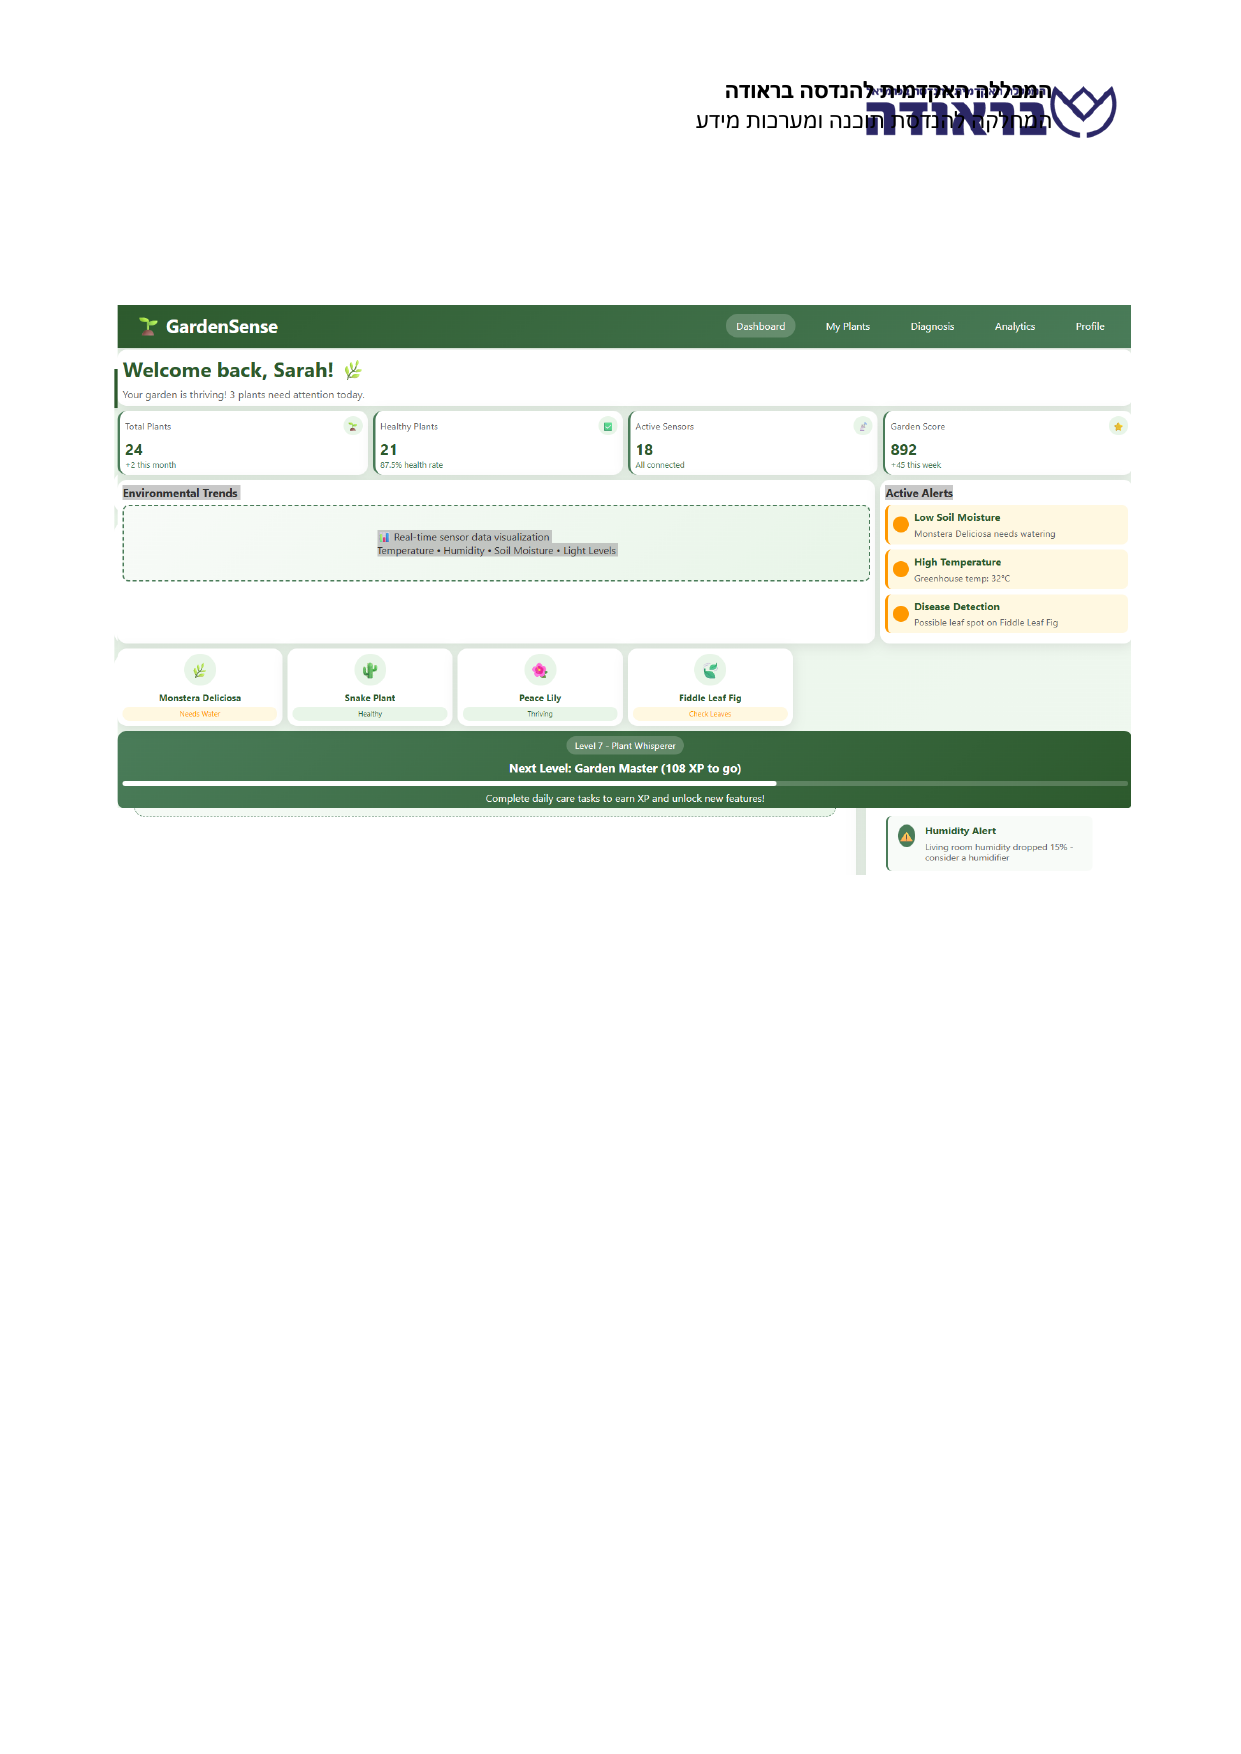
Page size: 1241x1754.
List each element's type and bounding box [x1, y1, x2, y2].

picture [114, 305, 1131, 875]
picture [858, 79, 1123, 143]
